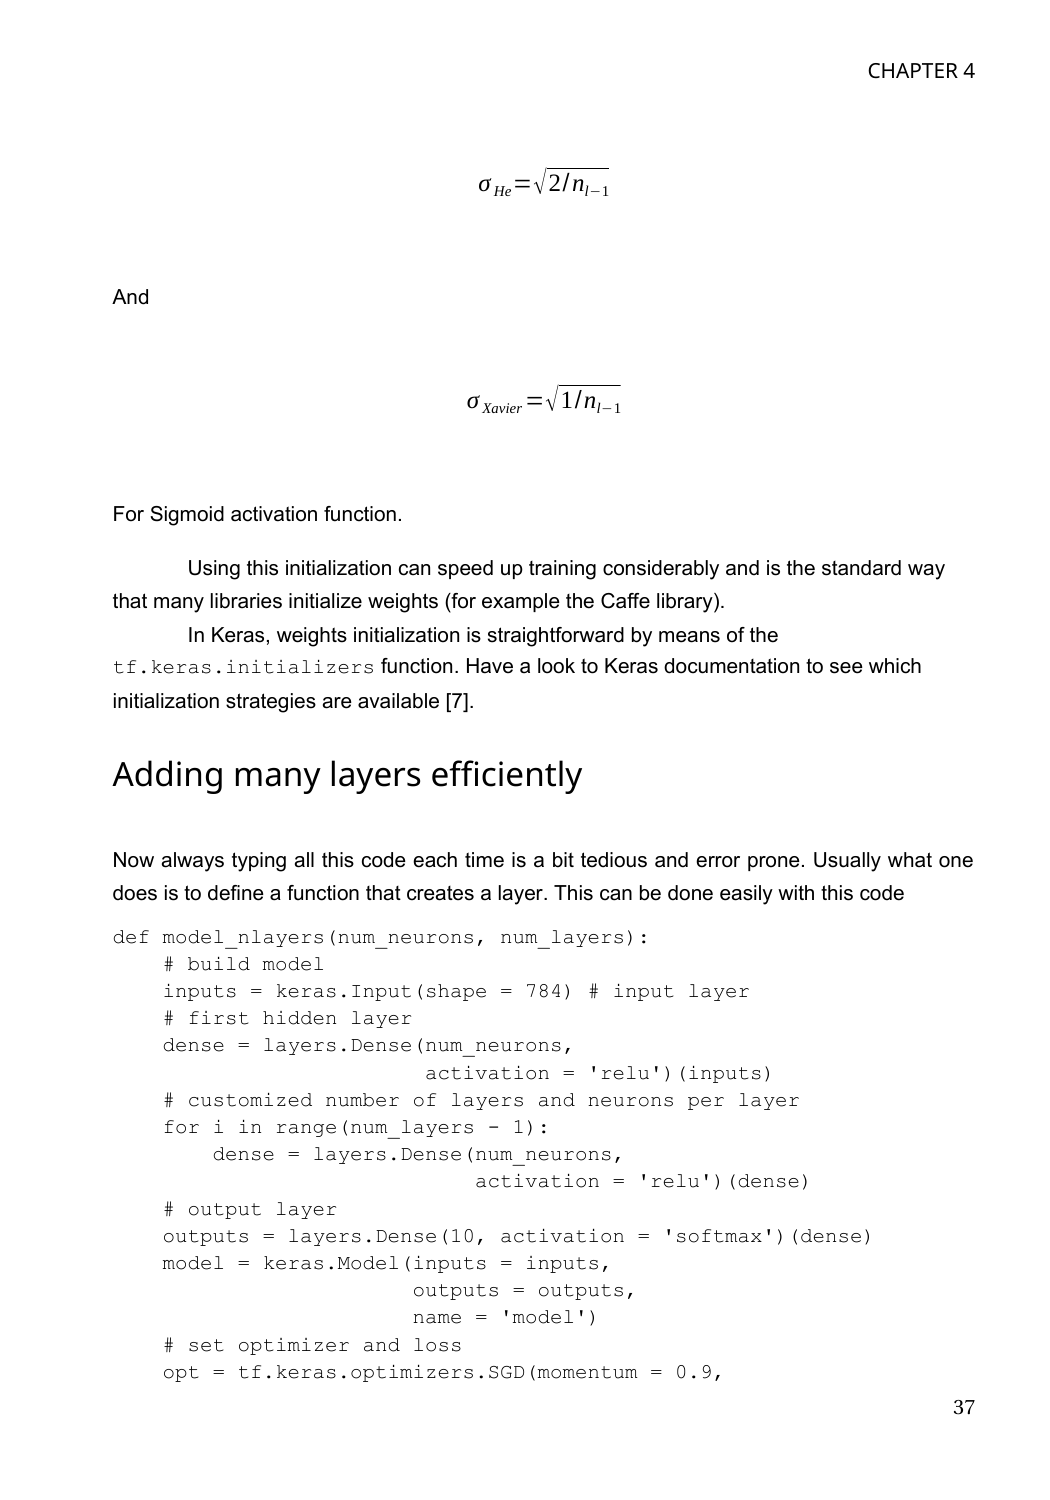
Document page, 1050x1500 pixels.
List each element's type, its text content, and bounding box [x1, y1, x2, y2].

text opt = tf.keras.optimizers.SGD(momentum = 0.9, [112, 1361, 975, 1384]
text # output layer [112, 1198, 975, 1221]
text outputs = layers.Dense(10, activation = 'softmax')(dense) [112, 1225, 975, 1248]
text activation = 'relu')(inputs) [112, 1062, 975, 1085]
text And [112, 275, 975, 309]
text outputs = outputs, [112, 1279, 975, 1303]
text # first hidden layer [112, 1007, 975, 1031]
text # customized number of layers and neurons per layer [112, 1089, 975, 1112]
text In Keras, weights initialization is straightforward by means of the tf.keras.initializers function. Have a look to Keras documentation to see which initialization strategies are available [7]. [112, 613, 975, 713]
text dense = layers.Dense(num_neurons, [112, 1034, 975, 1058]
text For Sigmoid activation function. [112, 492, 975, 526]
text name = 'model') [112, 1306, 975, 1330]
text inputs = keras.Input(shape = 784) # input layer [112, 980, 975, 1004]
text activation = 'relu')(dense) [112, 1170, 975, 1194]
subtitle Adding many layers efficiently [112, 751, 975, 796]
text Now always typing all this code each time is a bit tedious and error prone. Usually what one does is to define a function that creates a layer. This can be done easily with this code [112, 838, 975, 905]
text # build model [112, 953, 975, 977]
text dense = layers.Dense(num_neurons, [112, 1143, 975, 1167]
text def model_nlayers(num_neurons, num_layers): [112, 926, 975, 949]
text Using this initialization can speed up training considerably and is the standard way that many libraries initialize weights (for example the Caffe library). [112, 546, 975, 613]
text model = keras.Model(inputs = inputs, [112, 1252, 975, 1276]
text for i in range(num_layers - 1): [112, 1116, 975, 1140]
text # set optimizer and loss [112, 1333, 975, 1357]
